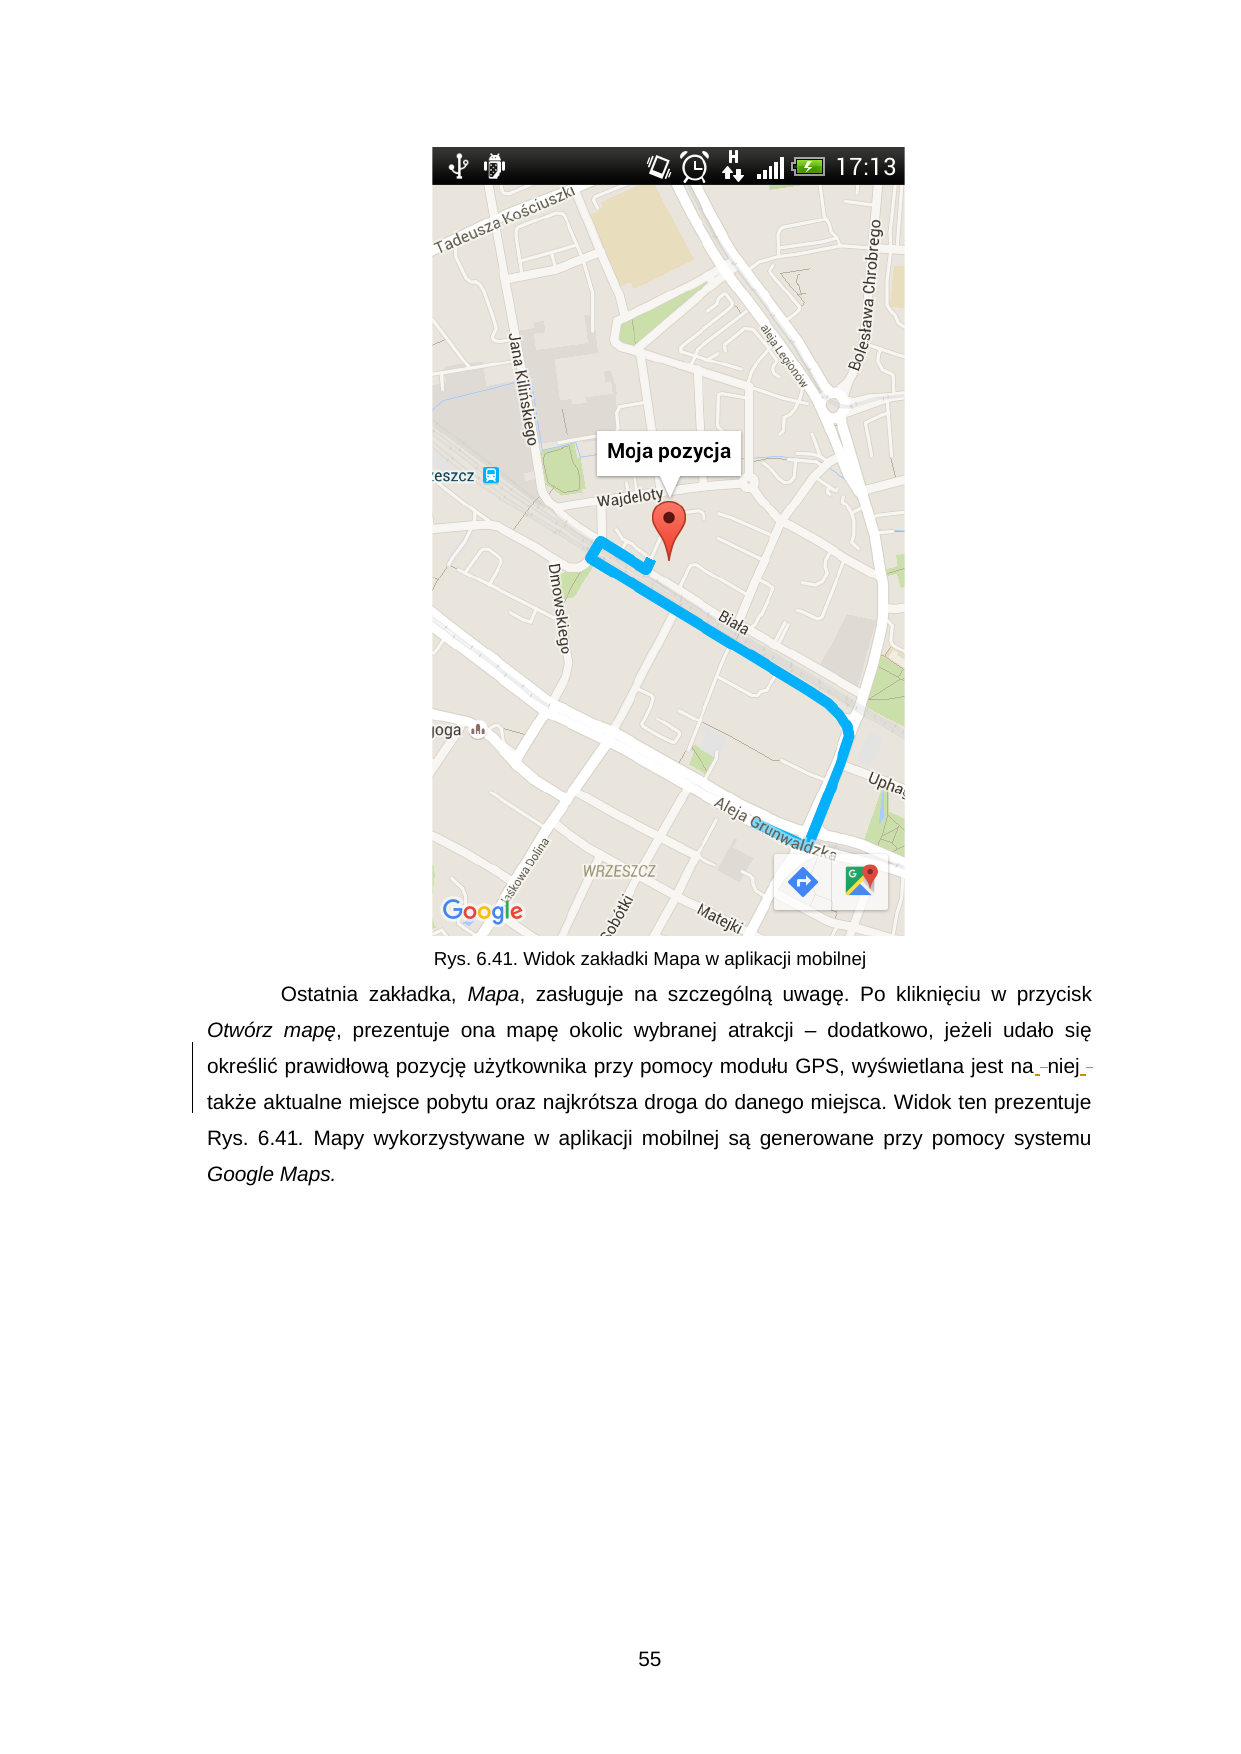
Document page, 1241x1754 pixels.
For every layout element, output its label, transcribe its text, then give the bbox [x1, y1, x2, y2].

picture [432, 147, 905, 936]
text Ostatnia zakładka, Mapa, zasługuje na szczególną uwagę. Po kliknięciu w przycisk Otwórz mapę, prezentuje ona mapę okolic wybranej atrakcji – dodatkowo, jeżeli udało się określić prawidłową pozycję użytkownika przy pomocy modułu GPS, wyświetlana jest naniejtakże aktualne miejsce pobytu oraz najkrótsza droga do danego miejsca. Widok ten prezentuje . Mapy wykorzystywane w aplikacji mobilnej są generowane przy pomocy systemu Google Maps. [207, 982, 1092, 1185]
